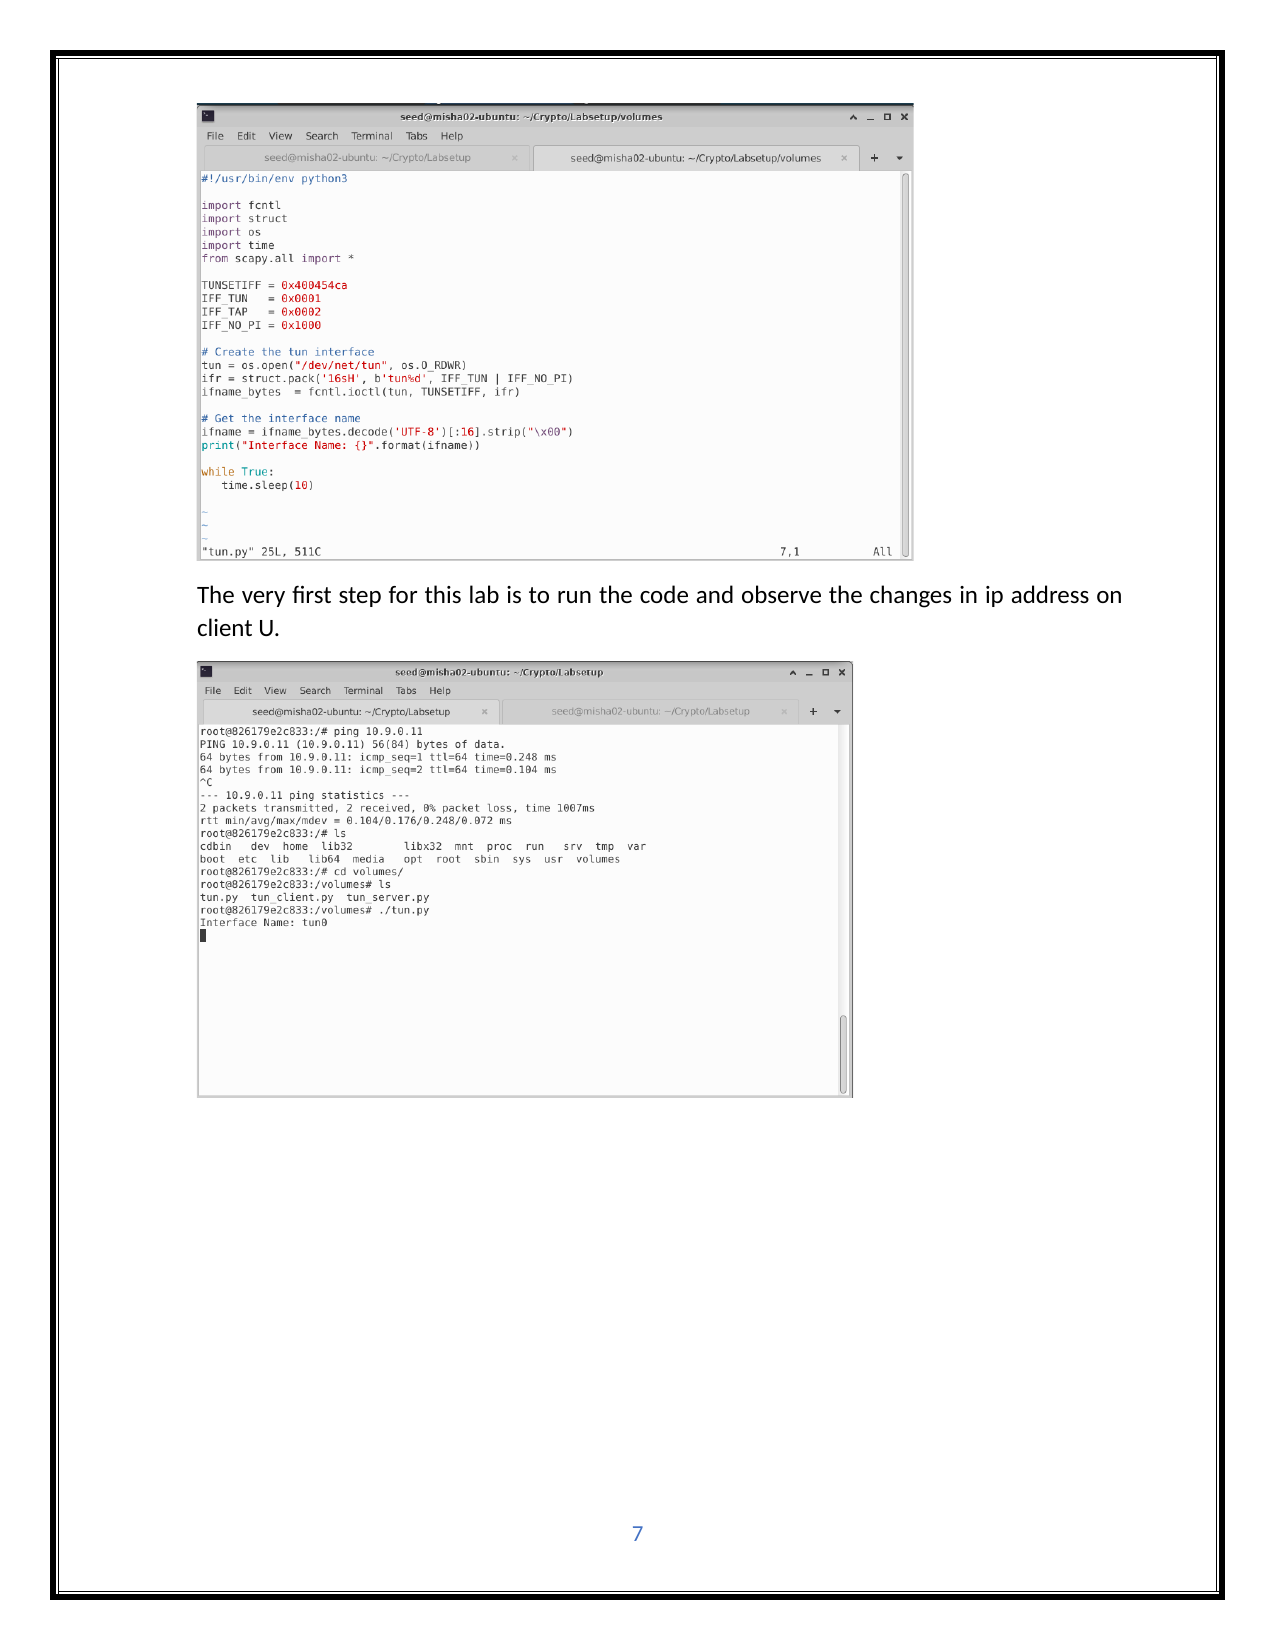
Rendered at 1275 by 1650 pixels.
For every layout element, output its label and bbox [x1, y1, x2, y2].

picture [196, 103, 914, 561]
picture [196, 661, 854, 1098]
